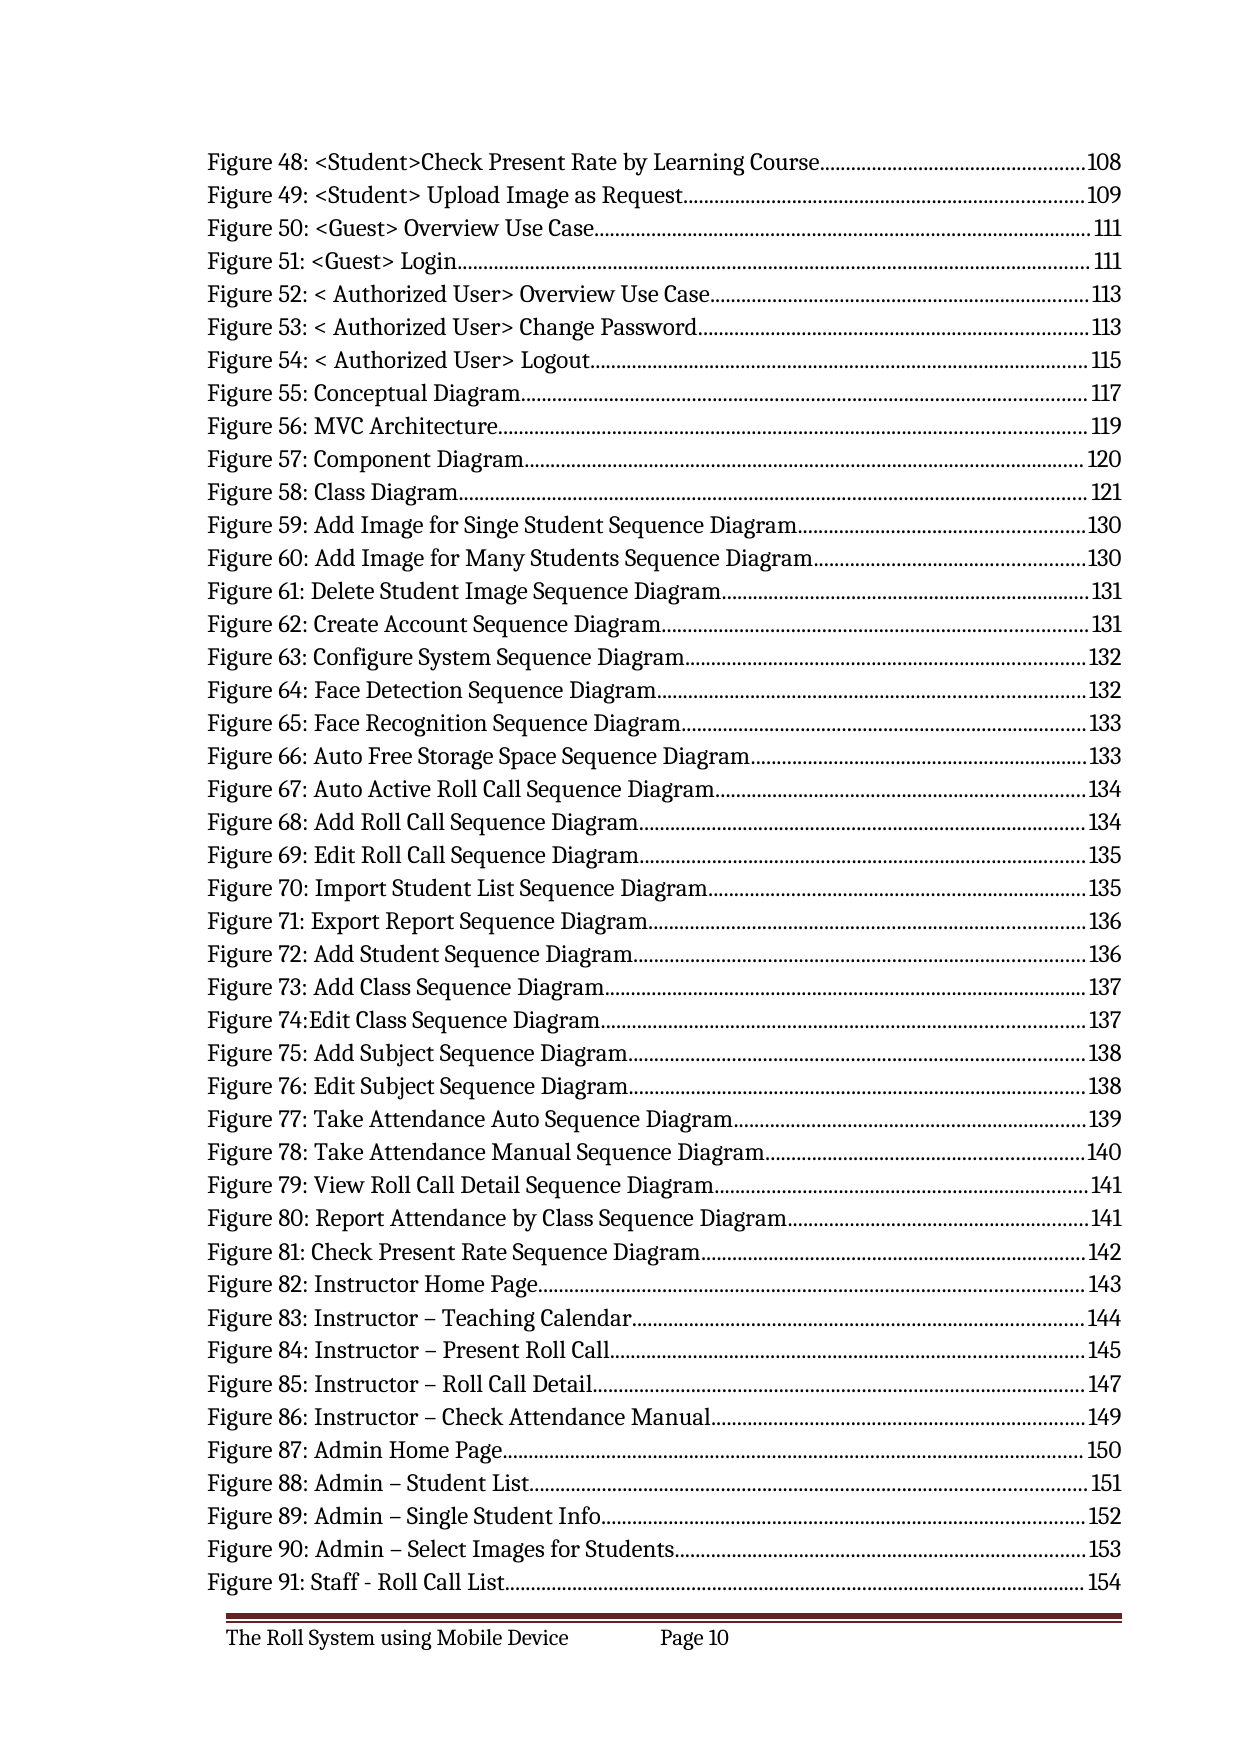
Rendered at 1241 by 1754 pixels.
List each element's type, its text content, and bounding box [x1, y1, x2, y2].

text Figure 76: Edit Subject Sequence Diagram 138 [207, 1072, 1122, 1101]
text Figure 59: Add Image for Singe Student Sequence Diagram 130 [207, 511, 1122, 540]
text Figure 69: Edit Roll Call Sequence Diagram 135 [207, 841, 1122, 870]
text Figure 89: Admin – Single Student Info 152 [207, 1502, 1122, 1530]
text Figure 78: Take Attendance Manual Sequence Diagram 140 [207, 1138, 1122, 1167]
text Figure 80: Report Attendance by Class Sequence Diagram 141 [207, 1204, 1122, 1233]
text Figure 57: Component Diagram 120 [207, 445, 1122, 474]
text Figure 87: Admin Home Page 150 [207, 1436, 1122, 1464]
text Figure 86: Instructor – Check Attendance Manual 149 [207, 1402, 1122, 1431]
text Figure 73: Add Class Sequence Diagram 137 [207, 973, 1122, 1002]
text Figure 72: Add Student Sequence Diagram 136 [207, 940, 1122, 969]
text Figure 70: Import Student List Sequence Diagram 135 [207, 874, 1122, 903]
text Figure 56: MVC Architecture 119 [207, 412, 1122, 441]
text Figure 64: Face Detection Sequence Diagram 132 [207, 676, 1122, 705]
text Figure 65: Face Recognition Sequence Diagram 133 [207, 709, 1122, 738]
text Figure 83: Instructor – Teaching Calendar 144 [207, 1303, 1122, 1332]
text Figure 50: <Guest> Overview Use Case 111 [207, 214, 1122, 242]
text Figure 54: < Authorized User> Logout 115 [207, 346, 1122, 374]
text Figure 88: Admin – Student List 151 [207, 1468, 1122, 1497]
text Figure 58: Class Diagram 121 [207, 478, 1122, 507]
text Figure 75: Add Subject Sequence Diagram 138 [207, 1039, 1122, 1068]
text Figure 62: Create Account Sequence Diagram 131 [207, 610, 1122, 639]
text Figure 81: Check Present Rate Sequence Diagram 142 [207, 1237, 1122, 1266]
text Figure 55: Conceptual Diagram 117 [207, 379, 1122, 408]
text Figure 53: < Authorized User> Change Password 113 [207, 313, 1122, 342]
text Figure 91: Staff - Roll Call List 154 [207, 1568, 1122, 1596]
text Figure 84: Instructor – Present Roll Call 145 [207, 1336, 1122, 1365]
text Figure 48: <Student>Check Present Rate by Learning Course 108 [207, 148, 1122, 176]
text Figure 60: Add Image for Many Students Sequence Diagram 130 [207, 544, 1122, 573]
text Figure 74:Edit Class Sequence Diagram 137 [207, 1006, 1122, 1035]
text Figure 49: <Student> Upload Image as Request 109 [207, 181, 1122, 209]
text Figure 90: Admin – Select Images for Students 153 [207, 1534, 1122, 1563]
text Figure 51: <Guest> Login 111 [207, 247, 1122, 276]
text Figure 63: Configure System Sequence Diagram 132 [207, 643, 1122, 672]
text Figure 68: Add Roll Call Sequence Diagram 134 [207, 808, 1122, 837]
text Figure 67: Auto Active Roll Call Sequence Diagram 134 [207, 775, 1122, 804]
text Figure 66: Auto Free Storage Space Sequence Diagram 133 [207, 742, 1122, 771]
text Figure 79: View Roll Call Detail Sequence Diagram 141 [207, 1171, 1122, 1200]
text Figure 61: Delete Student Image Sequence Diagram 131 [207, 577, 1122, 606]
text Figure 85: Instructor – Roll Call Detail 147 [207, 1369, 1122, 1398]
text Figure 52: < Authorized User> Overview Use Case 113 [207, 280, 1122, 308]
text Figure 82: Instructor Home Page 143 [207, 1270, 1122, 1299]
text Figure 77: Take Attendance Auto Sequence Diagram 139 [207, 1105, 1122, 1134]
text Figure 71: Export Report Sequence Diagram 136 [207, 907, 1122, 936]
